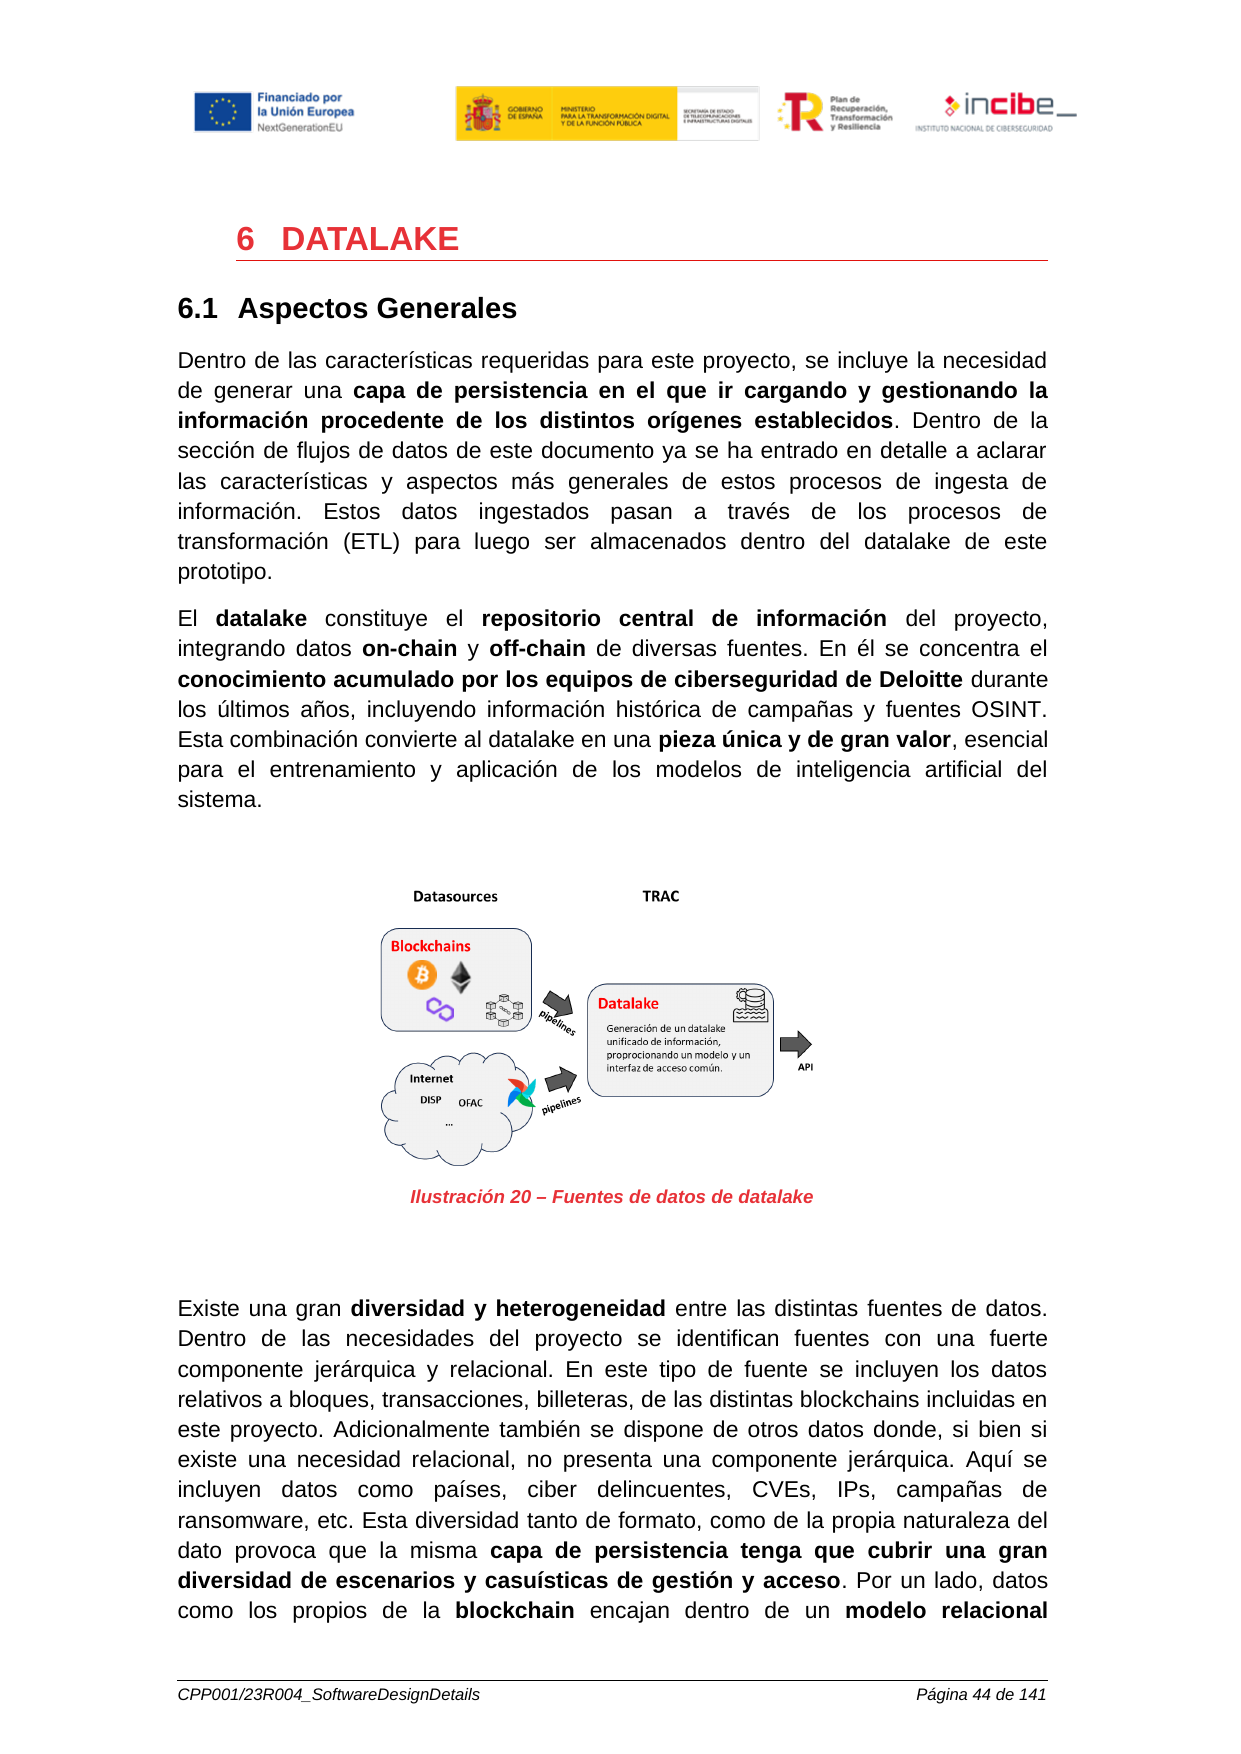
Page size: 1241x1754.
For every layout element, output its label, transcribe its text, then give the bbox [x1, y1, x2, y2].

text Ilustración 20 – Fuentes de datos de datalake [177, 1186, 1048, 1207]
subtitle Aspectos Generales [177, 292, 1048, 325]
text El datalake constituye el repositorio central de información del proyecto, integrando datos on-chain y off-chain de diversas fuentes. En él se concentra el conocimiento acumulado por los equipos de ciberseguridad de Deloitte durante los últimos años, incluyendo información histórica de campañas y fuentes OSINT. Esta combinación convierte al datalake en una pieza única y de gran valor, esencial para el entrenamiento y aplicación de los modelos de inteligencia artificial del sistema. [177, 605, 1048, 813]
subtitle DATALAKE [236, 219, 1048, 260]
picture [177, 73, 1093, 154]
text Dentro de las características requeridas para este proyecto, se incluye la necesidad de generar una capa de persistencia en el que ir cargando y gestionando la información procedente de los distintos orígenes establecidos. Dentro de la sección de flujos de datos de este documento ya se ha entrado en detalle a aclarar las características y aspectos más generales de estos procesos de ingesta de información. Estos datos ingestados pasan a través de los procesos de transformación (ETL) para luego ser almacenados dentro del datalake de este prototipo. [177, 347, 1048, 584]
picture [380, 880, 845, 1166]
